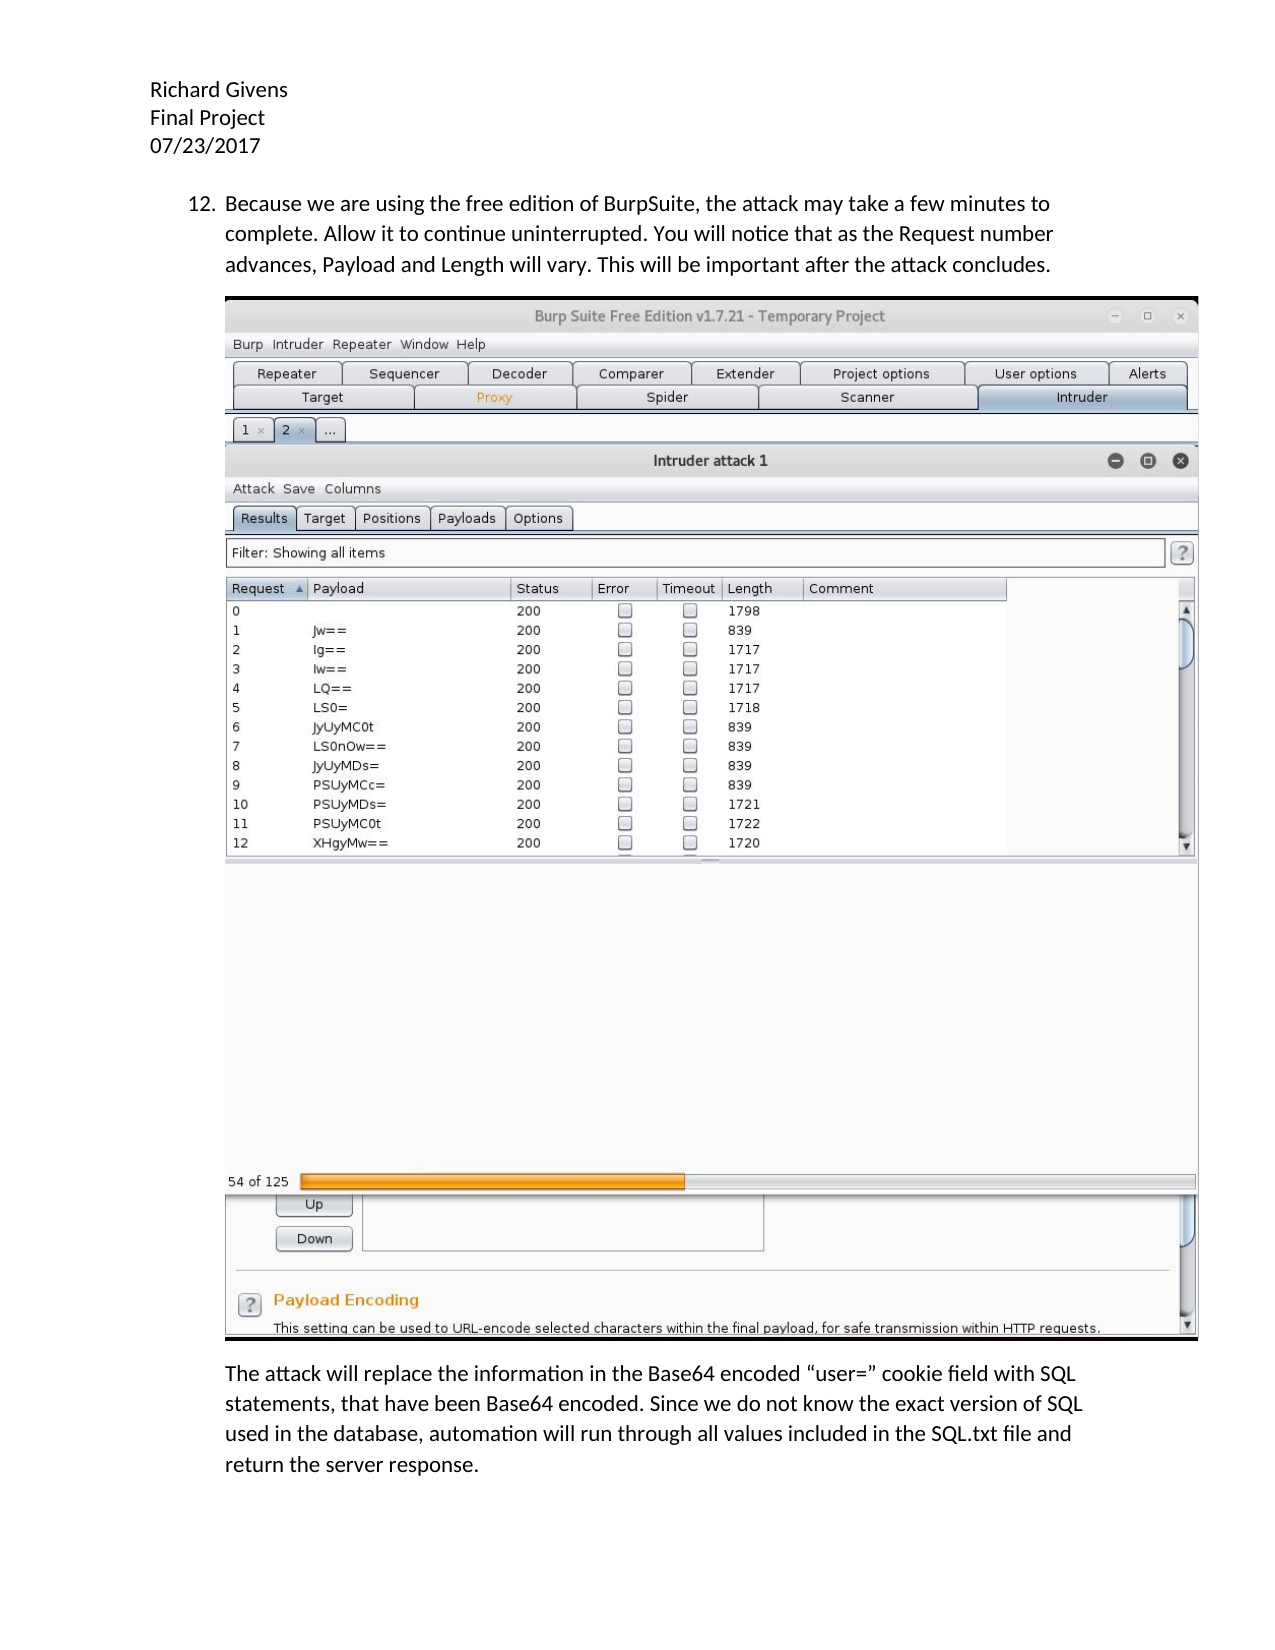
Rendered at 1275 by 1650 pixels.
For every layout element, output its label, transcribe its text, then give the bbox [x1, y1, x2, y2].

list Because we are using the free edition of BurpSuite, the attack may take a few minutes to complete. Allow it to continue uninterrupted. You will notice that as the Request number advances, Payload and Length will vary. This will be important after the attack concludes. [187, 189, 1125, 278]
picture [225, 296, 1199, 1341]
text The attack will replace the information in the Base64 encoded “user=” cookie field with SQL statements, that have been Base64 encoded. Since we do not know the exact version of SQL used in the database, automation will run through all values included in the SQL.txt file and return the server response. [225, 1359, 1125, 1478]
